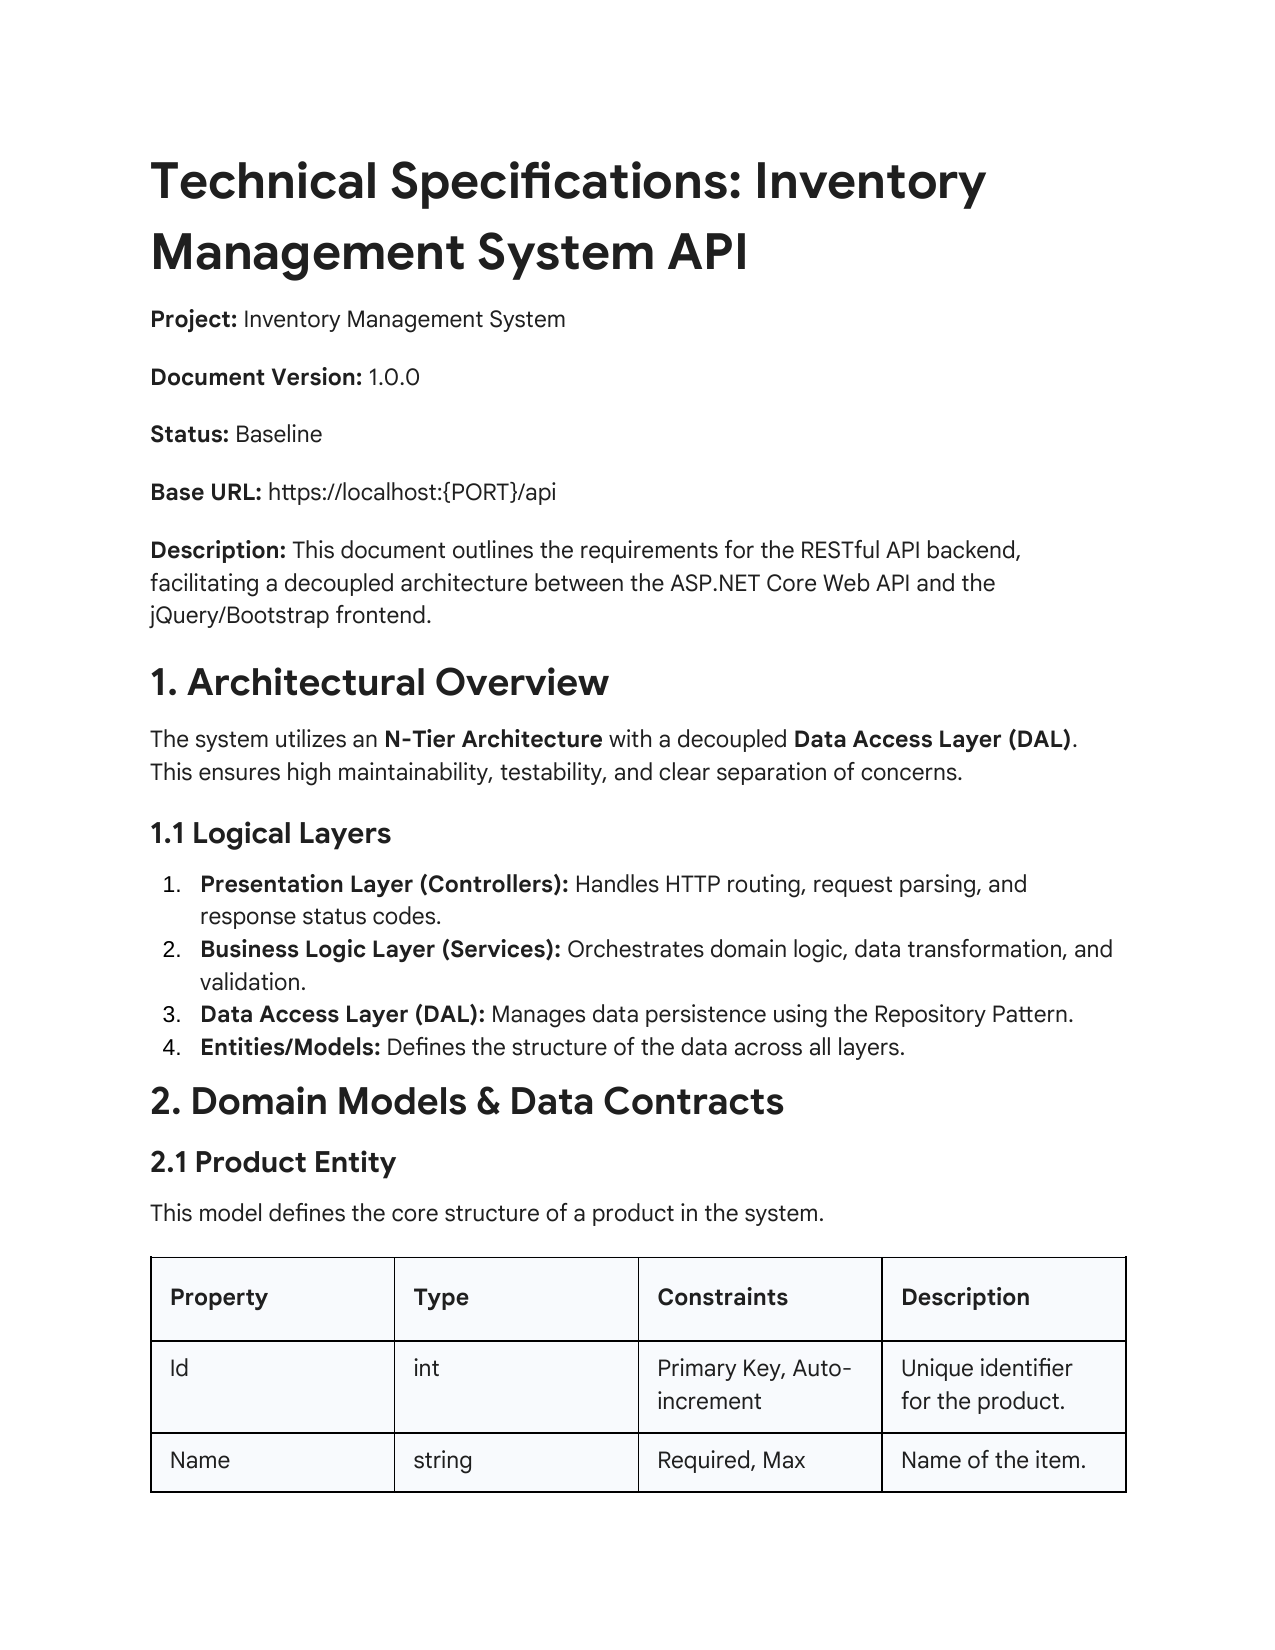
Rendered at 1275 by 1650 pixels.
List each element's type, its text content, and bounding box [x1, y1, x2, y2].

table_header Property [152, 1258, 394, 1340]
table_header Description [883, 1258, 1125, 1340]
text Document Version: 1.0.0 [150, 363, 1125, 392]
list Business Logic Layer (Services): Orchestrates domain logic, data transformation, and validation. [162, 935, 1125, 997]
list Presentation Layer (Controllers): Handles HTTP routing, request parsing, and response status codes. [162, 870, 1125, 931]
table_header Constraints [639, 1258, 881, 1340]
list Data Access Layer (DAL): Manages data persistence using the Repository Pattern. [162, 1001, 1125, 1029]
table_cell Id [152, 1342, 394, 1432]
table_header Type [395, 1258, 638, 1340]
table_cell Unique identifier for the product. [883, 1342, 1125, 1432]
table_cell string [395, 1434, 638, 1491]
subtitle Technical Specifications: Inventory Management System API [150, 150, 1125, 284]
subtitle 2. Domain Models & Data Contracts [150, 1078, 1125, 1126]
table_cell Name [152, 1434, 394, 1491]
text Description: This document outlines the requirements for the RESTful API backend, facilitating a decoupled architecture between the ASP.NET Core Web API and the jQuery/Bootstrap frontend. [150, 536, 1125, 630]
table_cell Name of the item. [883, 1434, 1125, 1491]
table_cell Primary Key, Auto-increment [639, 1342, 881, 1432]
text Base URL: https://localhost:{PORT}/api [150, 478, 1125, 507]
subtitle 1.1 Logical Layers [150, 816, 1125, 852]
text Project: Inventory Management System [150, 305, 1125, 334]
subtitle 1. Architectural Overview [150, 659, 1125, 706]
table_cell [639, 1434, 881, 1491]
text The system utilizes an N-Tier Architecture with a decoupled Data Access Layer (DAL). This ensures high maintainability, testability, and clear separation of concerns. [150, 725, 1125, 787]
subtitle 2.1 Product Entity [150, 1144, 1125, 1181]
list Entities/Models: Defines the structure of the data across all layers. [162, 1033, 1125, 1062]
text Status: Baseline [150, 421, 1125, 449]
table_cell int [395, 1342, 638, 1432]
text This model defines the core structure of a product in the system. [150, 1199, 1125, 1227]
